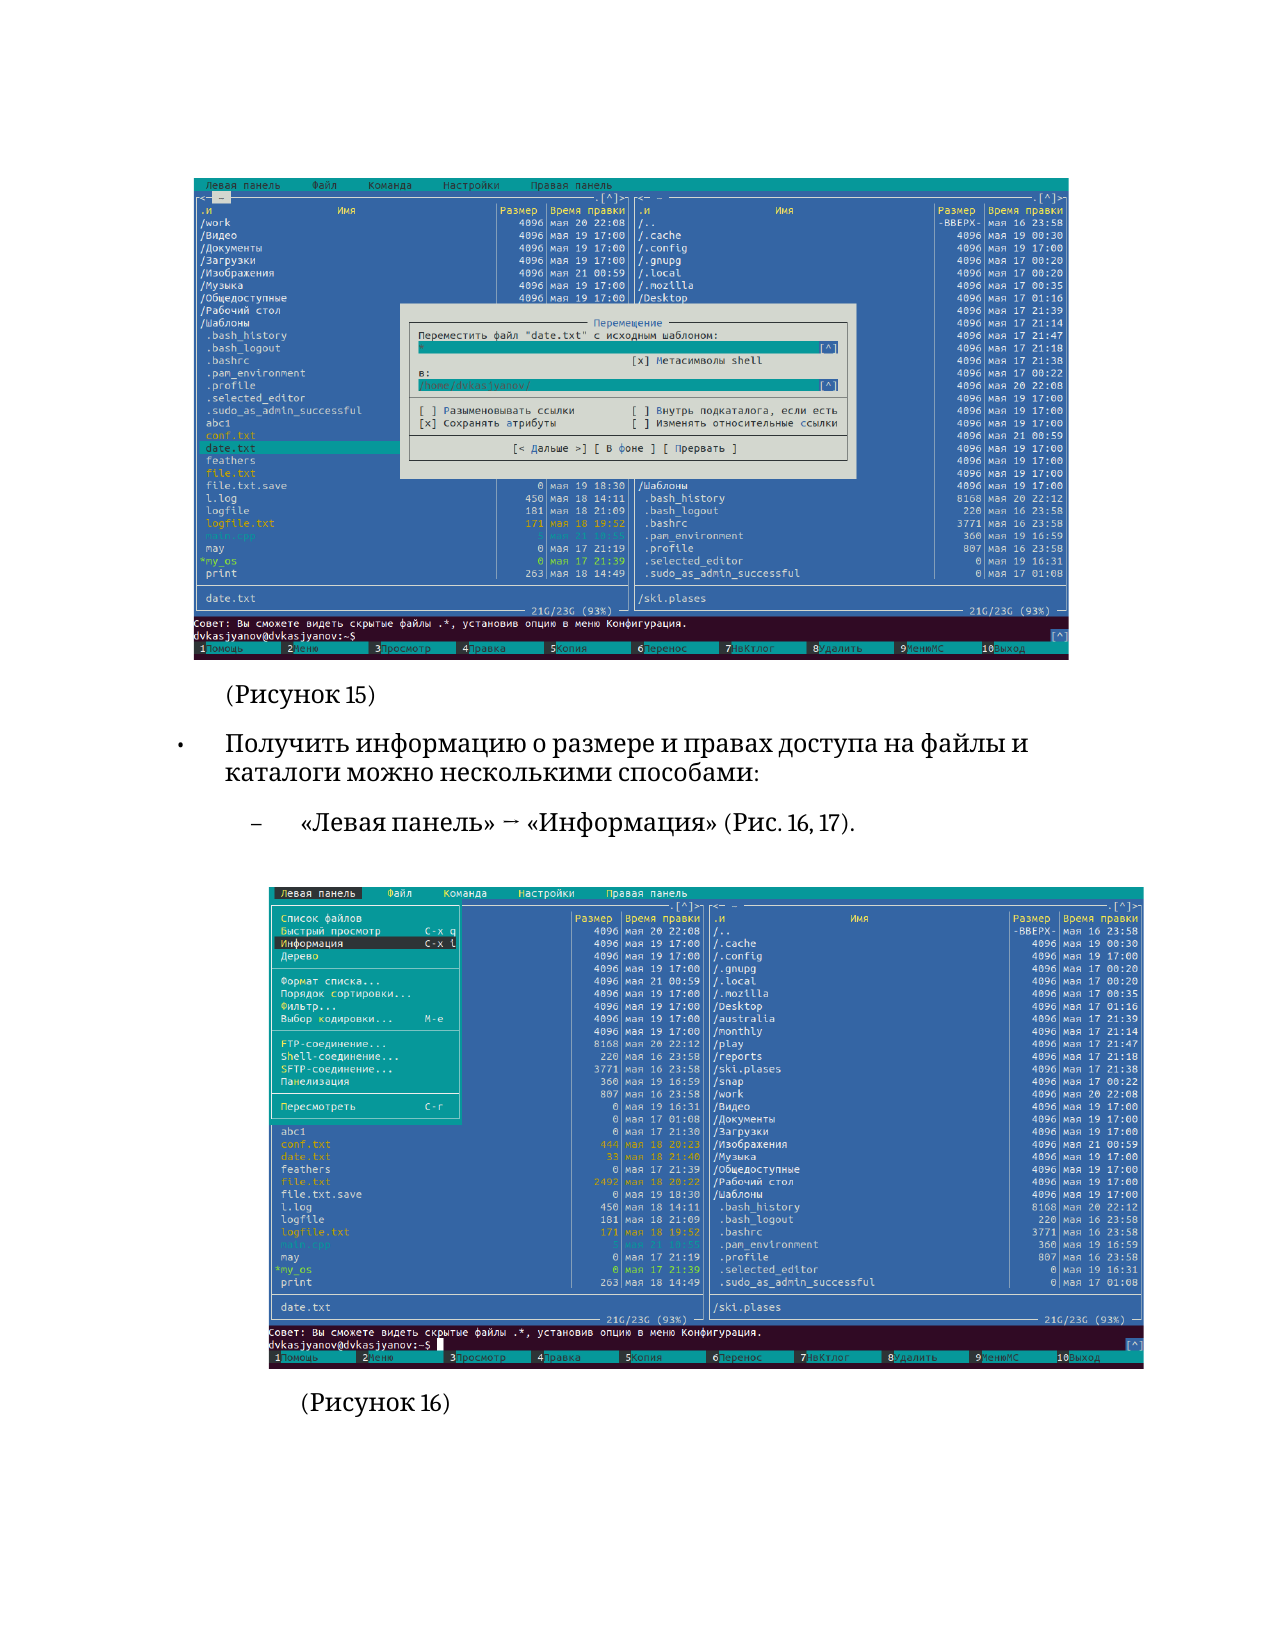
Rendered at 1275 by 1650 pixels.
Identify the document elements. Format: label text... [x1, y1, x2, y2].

list (Рисунок 16) [250, 1389, 1125, 1418]
picture [268, 887, 1144, 1369]
list «Левая панель» → «Информация» (Рис. 16, 17). [250, 809, 1125, 837]
list Получить информацию о размере и правах доступа на файлы и каталоги можно несколькими способами: [175, 730, 1125, 788]
list (Рисунок 15) [175, 681, 1125, 709]
picture [193, 178, 1069, 660]
